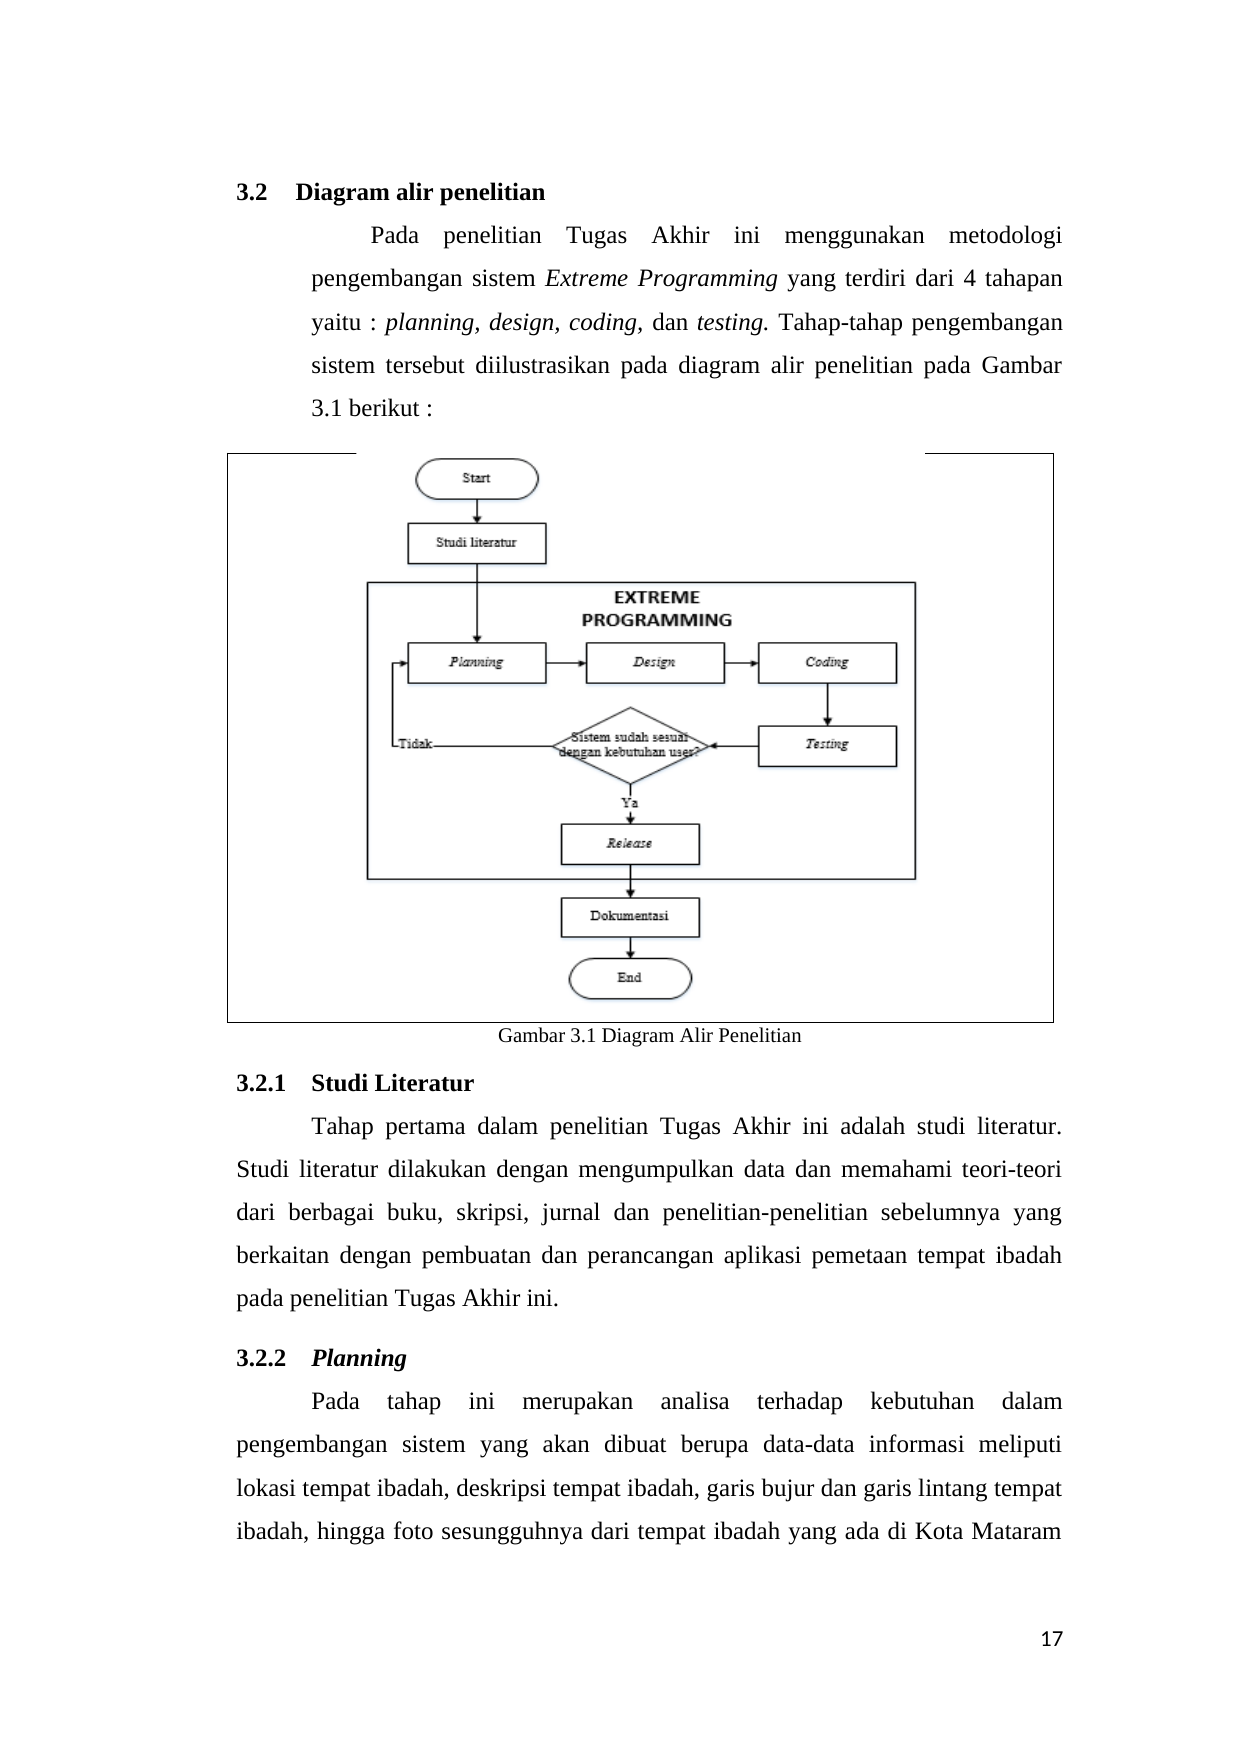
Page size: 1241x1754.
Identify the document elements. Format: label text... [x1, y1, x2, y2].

subtitle Diagram alir penelitian [236, 177, 1063, 206]
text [236, 1386, 1063, 1544]
table_header [228, 454, 1053, 1022]
subtitle Studi Literatur [236, 1068, 1063, 1097]
picture [356, 453, 925, 1009]
text Gambar 3.1 Diagram Alir Penelitian [236, 1023, 1063, 1047]
text Pada penelitian Tugas Akhir ini menggunakan metodologi pengembangan sistem Extreme Programming yang terdiri dari 4 tahapan yaitu : planning, design, coding, dan testing. Tahap-tahap pengembangan sistem tersebut diilustrasikan pada diagram alir penelitian pada Gambar 3.1 berikut : [311, 220, 1063, 422]
text Tahap pertama dalam penelitian Tugas Akhir ini adalah studi literatur. Studi literatur dilakukan dengan mengumpulkan data dan memahami teori-teori dari berbagai buku, skripsi, jurnal dan penelitian-penelitian sebelumnya yang berkaitan dengan pembuatan dan perancangan aplikasi pemetaan tempat ibadah pada penelitian Tugas Akhir ini. [236, 1111, 1063, 1312]
subtitle Planning [236, 1343, 1063, 1372]
